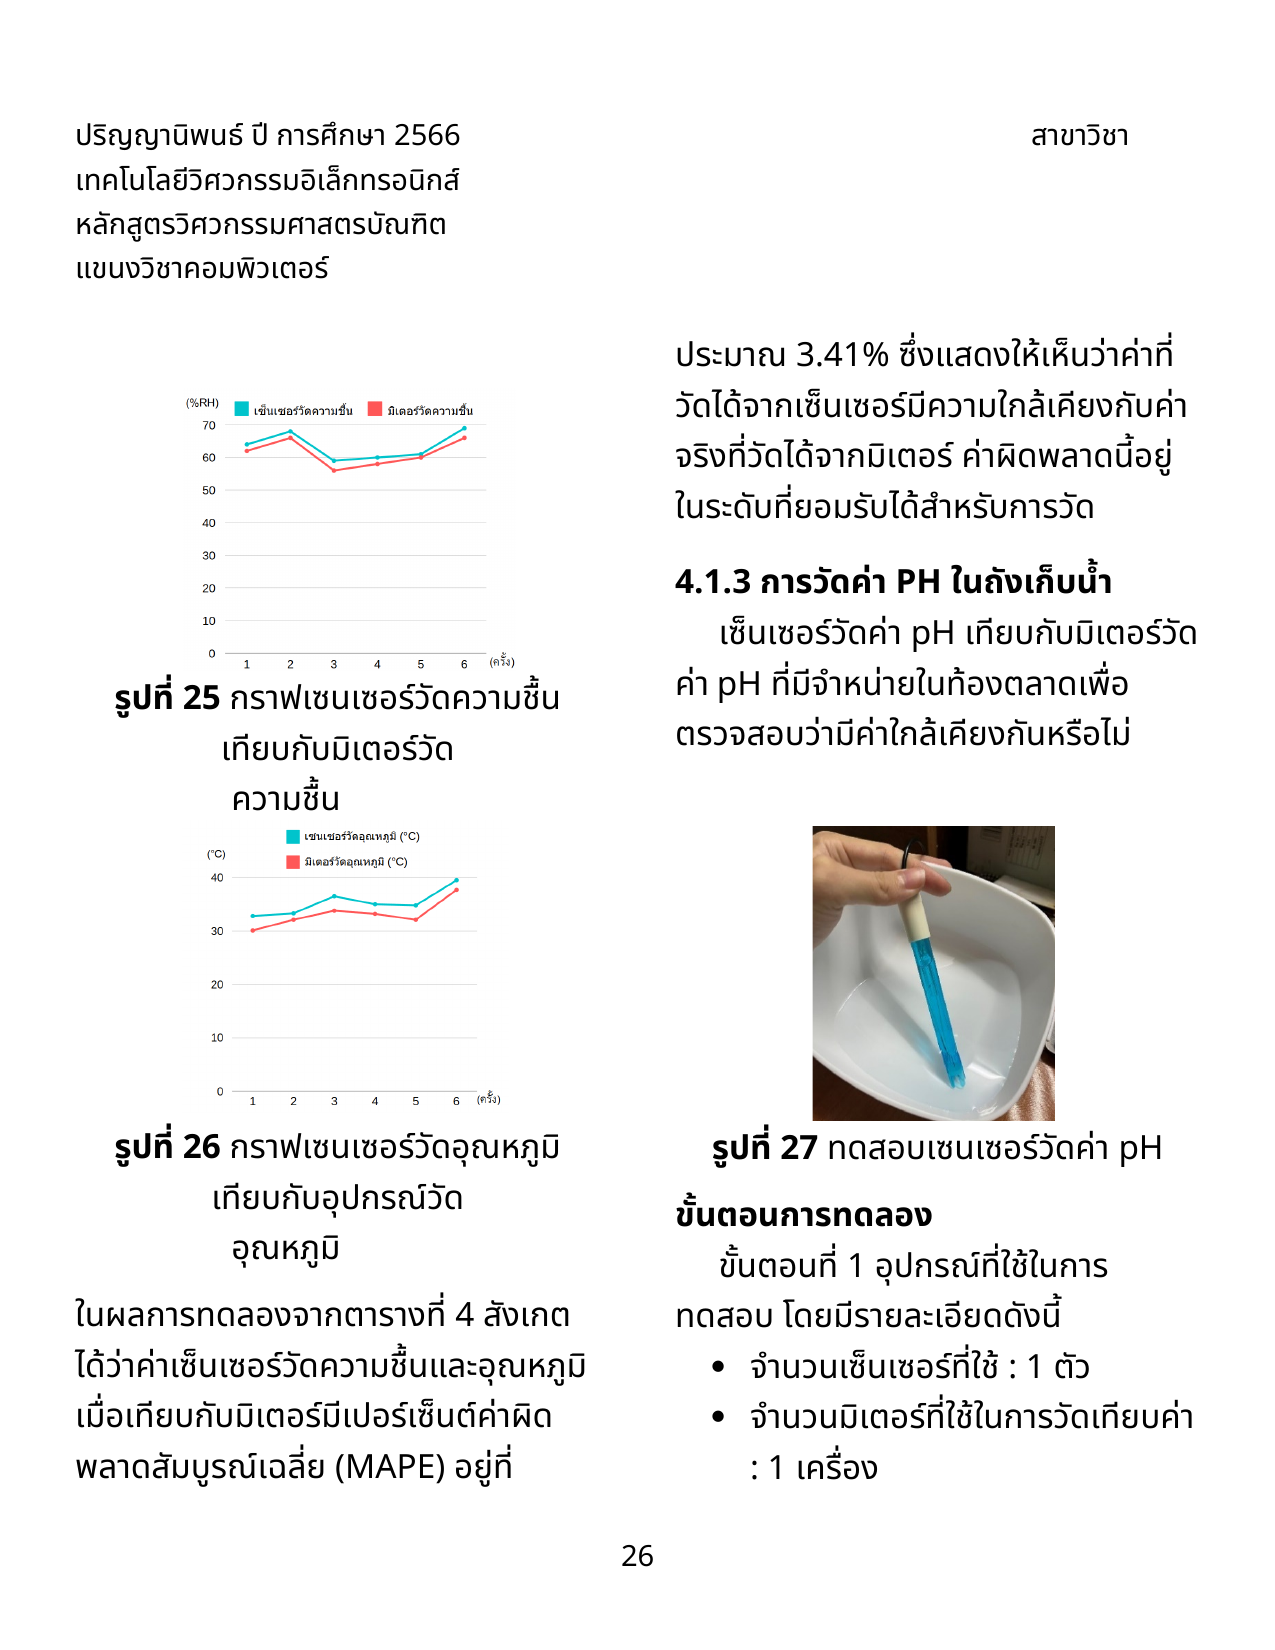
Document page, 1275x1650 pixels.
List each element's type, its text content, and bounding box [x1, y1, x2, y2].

text 4.1.3 การวัดค่า PH ในถังเก็บน้ำ [675, 558, 1200, 609]
text ในผลการทดลองจากตารางที่ 4 สังเกตได้ว่าค่าเซ็นเซอร์วัดความชื้นและอุณหภูมิเมื่อเทียบกับมิเตอร์มีเปอร์เซ็นต์ค่าผิดพลาดสัมบูรณ์เฉลี่ย (MAPE) อยู่ที่ประมาณ 3.41% ซึ่งแสดงให้เห็นว่าค่าที่วัดได้จากเซ็นเซอร์มีความใกล้เคียงกับค่าจริงที่วัดได้จากมิเตอร์ ค่าผิดพลาดนี้อยู่ในระดับที่ยอมรับได้สำหรับการวัด [75, 1291, 600, 1493]
list จำนวนมิเตอร์ที่ใช้ในการวัดเทียบค่า : 1 เครื่อง [712, 1393, 1200, 1494]
text ขั้นตอนการทดลอง [675, 1191, 1200, 1241]
text รูปที่ 26 กราฟเซนเซอร์วัดอุณหภูมิ เทียบกับอุปกรณ์วัด [75, 1123, 600, 1224]
text อุณหภูมิ [75, 1224, 600, 1274]
text เซ็นเซอร์วัดค่า pH เทียบกับมิเตอร์วัดค่า pH ที่มีจำหน่ายในท้องตลาดเพื่อตรวจสอบว่ามีค่าใกล้เคียงกันหรือไม่ [675, 609, 1200, 760]
picture [182, 388, 517, 671]
picture [182, 820, 510, 1113]
picture [812, 826, 1055, 1121]
list จำนวนเซ็นเซอร์ที่ใช้ : 1 ตัว [712, 1342, 1200, 1393]
text รูปที่ 25 กราฟเซนเซอร์วัดความชื้น เทียบกับมิเตอร์วัด [75, 674, 600, 775]
text ขั้นตอนที่ 1 อุปกรณ์ที่ใช้ในการทดสอบ โดยมีรายละเอียดดังนี้ [675, 1241, 1200, 1342]
text รูปที่ 27 ทดสอบเซนเซอร์วัดค่า pH [675, 1124, 1200, 1174]
text ความชื้น [75, 775, 600, 826]
text ในผลการทดลองจากตารางที่ 4 สังเกตได้ว่าค่าเซ็นเซอร์วัดความชื้นและอุณหภูมิเมื่อเทียบกับมิเตอร์มีเปอร์เซ็นต์ค่าผิดพลาดสัมบูรณ์เฉลี่ย (MAPE) อยู่ที่ประมาณ 3.41% ซึ่งแสดงให้เห็นว่าค่าที่วัดได้จากเซ็นเซอร์มีความใกล้เคียงกับค่าจริงที่วัดได้จากมิเตอร์ ค่าผิดพลาดนี้อยู่ในระดับที่ยอมรับได้สำหรับการวัด [675, 331, 1200, 533]
